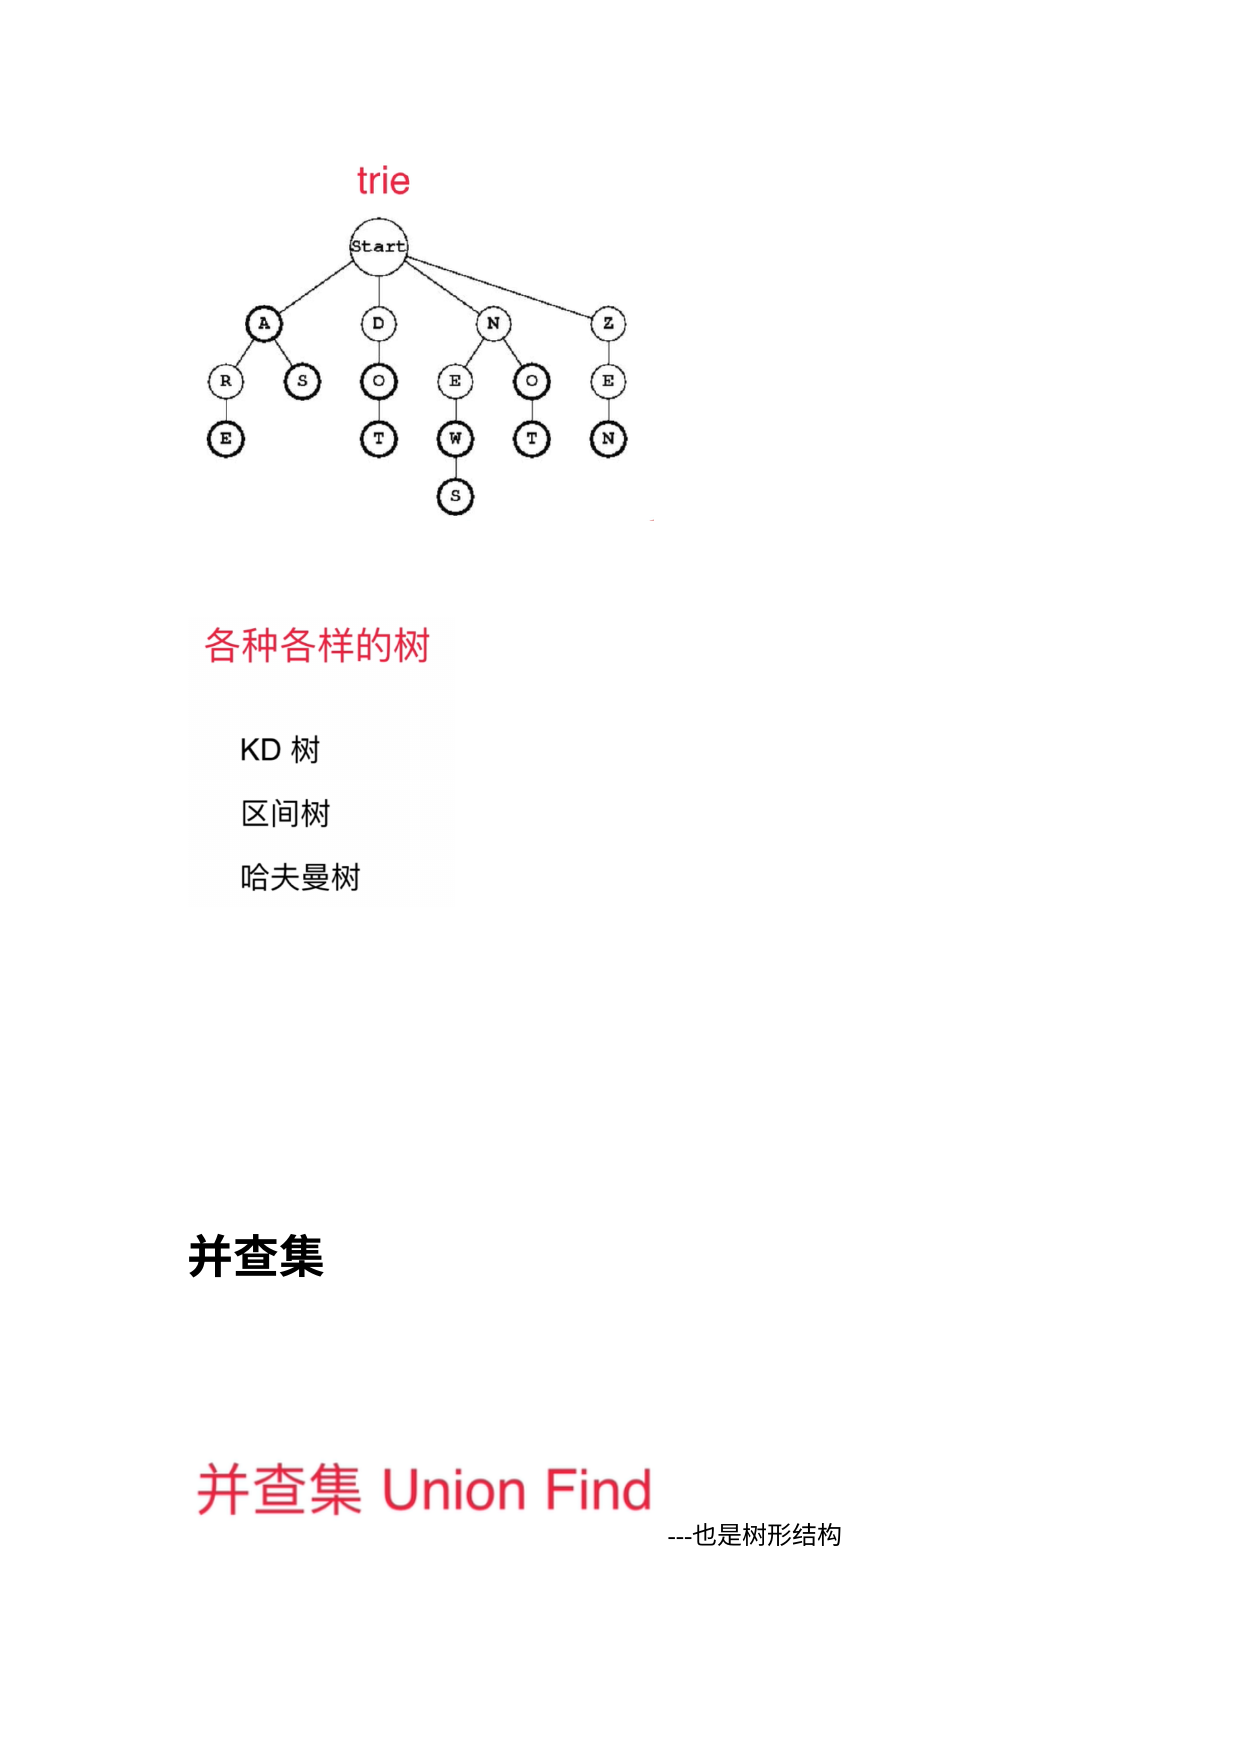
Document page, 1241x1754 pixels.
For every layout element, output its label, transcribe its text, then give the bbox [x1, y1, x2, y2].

picture [187, 1430, 668, 1544]
picture [187, 617, 455, 907]
picture [187, 162, 654, 521]
subtitle 并查集 [187, 1205, 1053, 1302]
